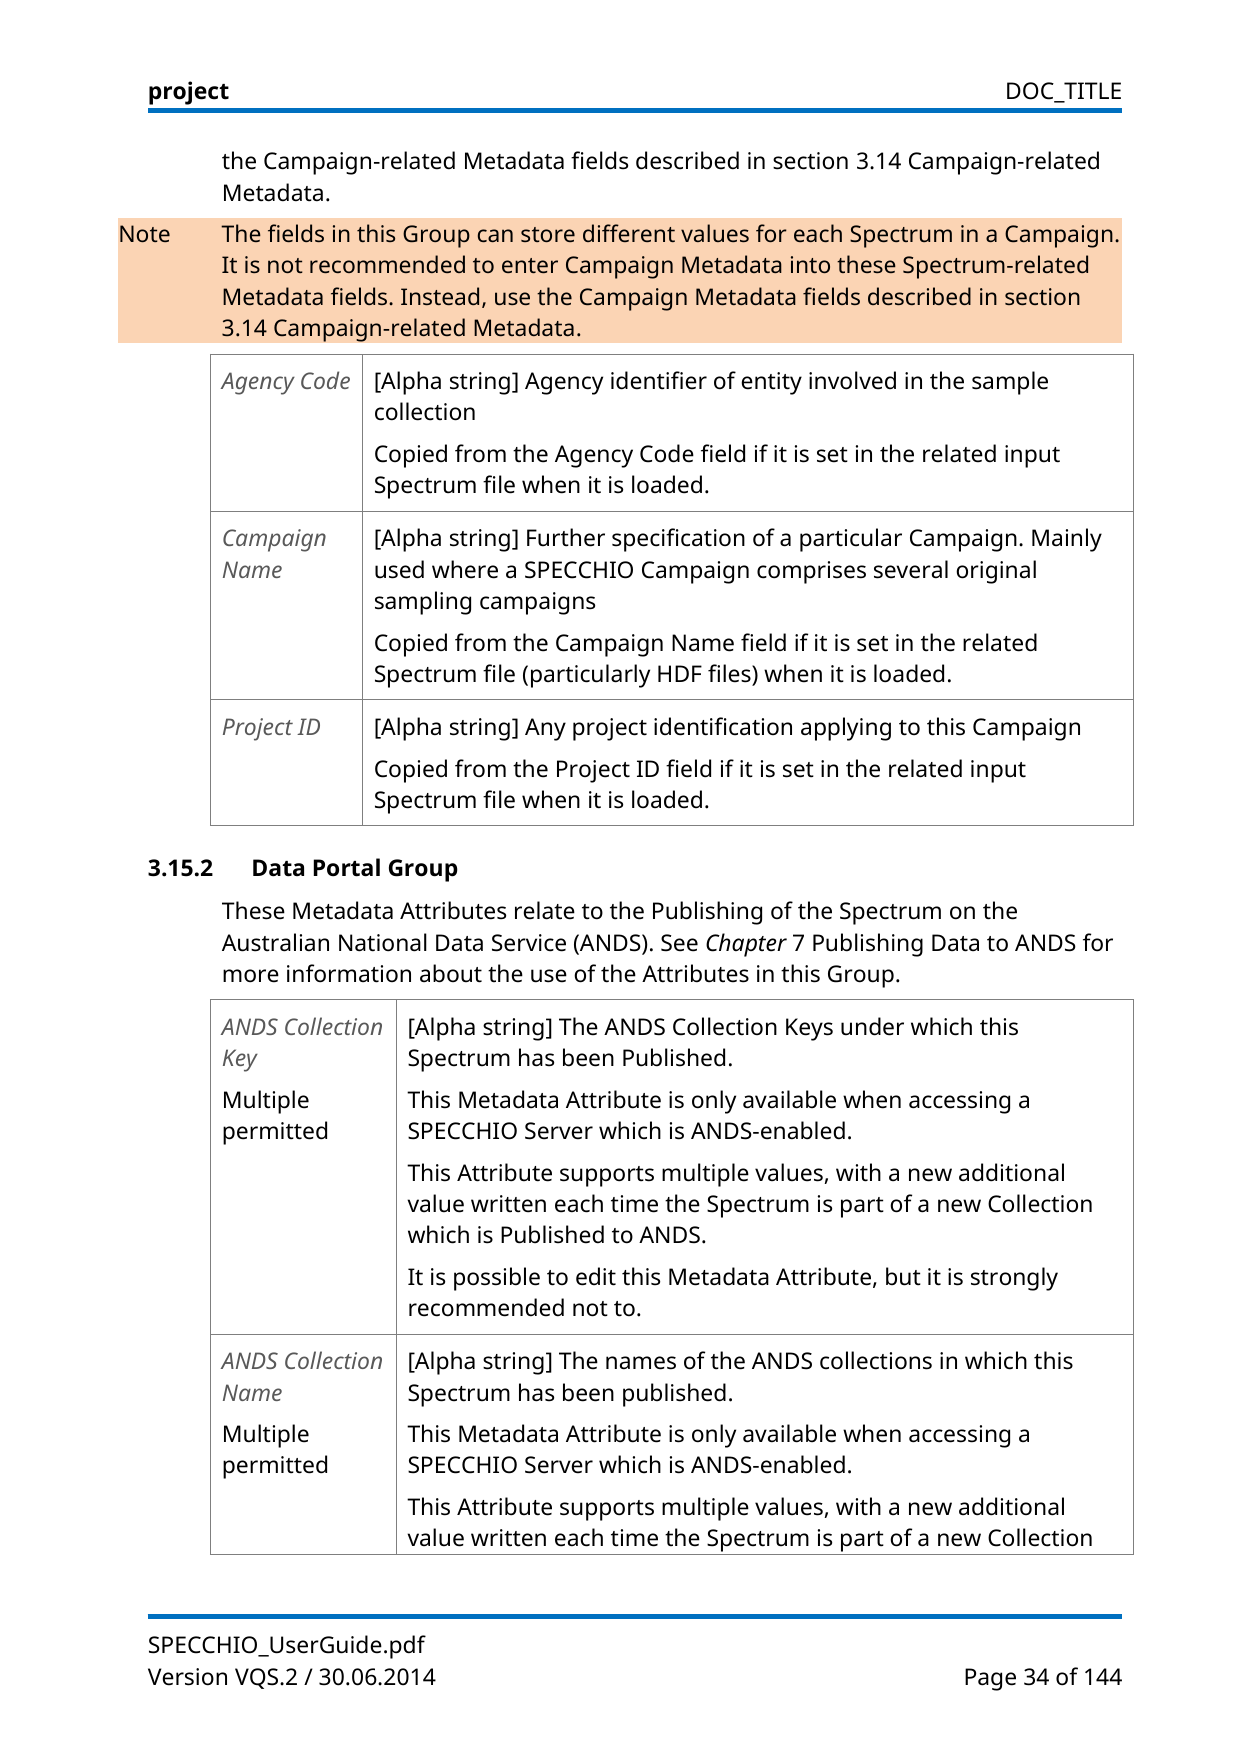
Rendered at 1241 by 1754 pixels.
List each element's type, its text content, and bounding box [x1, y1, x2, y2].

subtitle Data Portal Group [148, 851, 1122, 883]
text These Metadata Attributes relate to the Publishing of the Spectrum on the Australian National Data Service (ANDS). See Chapter 7 Publishing Data to ANDS for more information about the use of the Attributes in this Group. [222, 895, 1122, 989]
table_header ANDS Collection Key Multiple permitted [211, 1000, 396, 1334]
table_cell Project ID [211, 700, 362, 825]
text Note The fields in this Group can store different values for each Spectrum in a Campaign. It is not recommended to enter Campaign Metadata into these Spectrum-related Metadata fields. Instead, use the Campaign Metadata fields described in section 3.13 Campaign-related Metadata. [118, 218, 1122, 343]
table_cell [Alpha string] Any project identification applying to this Campaign Copied from the Project ID field if it is set in the related input Spectrum file when it is loaded. [363, 700, 1133, 825]
table_header Agency Code [211, 355, 362, 511]
table_cell Campaign Name [211, 512, 362, 699]
table_cell [Alpha string] Further specification of a particular Campaign. Mainly used where a SPECCHIO Campaign comprises several original sampling campaigns Copied from the Campaign Name field if it is set in the related Spectrum file (particularly HDF files) when it is loaded. [363, 512, 1133, 699]
table_header [Alpha string] Agency identifier of entity involved in the sample collection Copied from the Agency Code field if it is set in the related input Spectrum file when it is loaded. [363, 355, 1133, 511]
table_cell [211, 1335, 396, 1553]
table_header [Alpha string] The ANDS Collection Keys under which this Spectrum has been Published. This Metadata Attribute is only available when accessing a SPECCHIO Server which is ANDS-enabled. This Attribute supports multiple values, with a new additional value written each time the Spectrum is part of a new Collection which is Published to ANDS. It is possible to edit this Metadata Attribute, but it is strongly recommended not to. [397, 1000, 1133, 1334]
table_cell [397, 1335, 1133, 1553]
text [222, 145, 1122, 208]
